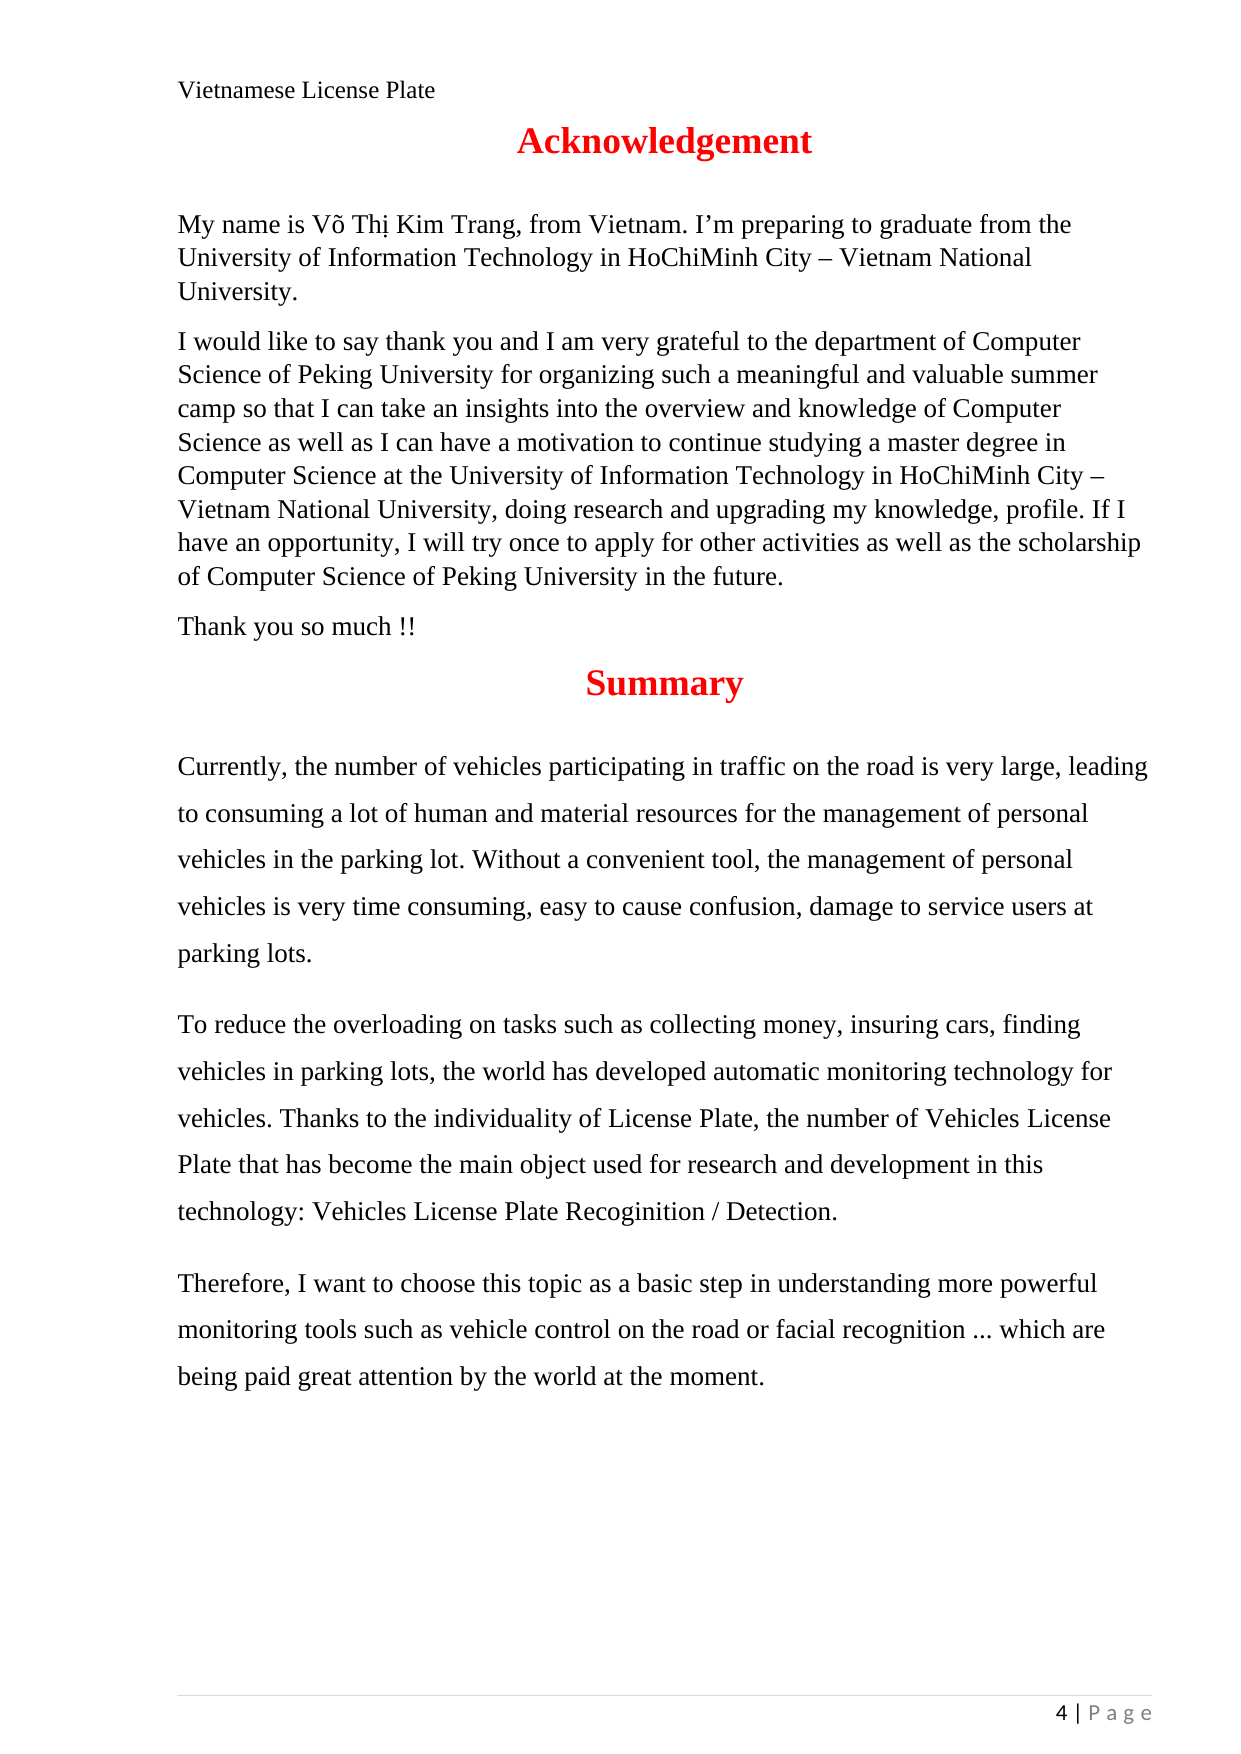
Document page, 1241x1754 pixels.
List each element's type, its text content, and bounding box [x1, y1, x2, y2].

text Acknowledgement [177, 118, 1152, 161]
text To reduce the overloading on tasks such as collecting money, insuring cars, finding vehicles in parking lots, the world has developed automatic monitoring technology for vehicles. Thanks to the individuality of License Plate, the number of Vehicles License Plate that has become the main object used for research and development in this technology: Vehicles License Plate Recoginition / Detection. [177, 1008, 1152, 1226]
text Thank you so much !! [177, 610, 1152, 641]
text My name is Võ Thị Kim Trang, from Vietnam. I’m preparing to graduate from the University of Information Technology in HoChiMinh City – Vietnam National University. [177, 208, 1152, 306]
text Summary [177, 660, 1152, 703]
text Currently, the number of vehicles participating in traffic on the road is very large, leading to consuming a lot of human and material resources for the management of personal vehicles in the parking lot. Without a convenient tool, the management of personal vehicles is very time consuming, easy to cause confusion, damage to service users at parking lots. [177, 750, 1152, 968]
text I would like to say thank you and I am very grateful to the department of Computer Science of Peking University for organizing such a meaningful and valuable summer camp so that I can take an insights into the overview and knowledge of Computer Science as well as I can have a motivation to continue studying a master degree in Computer Science at the University of Information Technology in HoChiMinh City – Vietnam National University, doing research and upgrading my knowledge, profile. If I have an opportunity, I will try once to apply for other activities as well as the scholarship of Computer Science of Peking University in the future. [177, 325, 1152, 591]
text Therefore, I want to choose this topic as a basic step in understanding more powerful monitoring tools such as vehicle control on the road or facial recognition ... which are being paid great attention by the world at the moment. [177, 1267, 1152, 1391]
